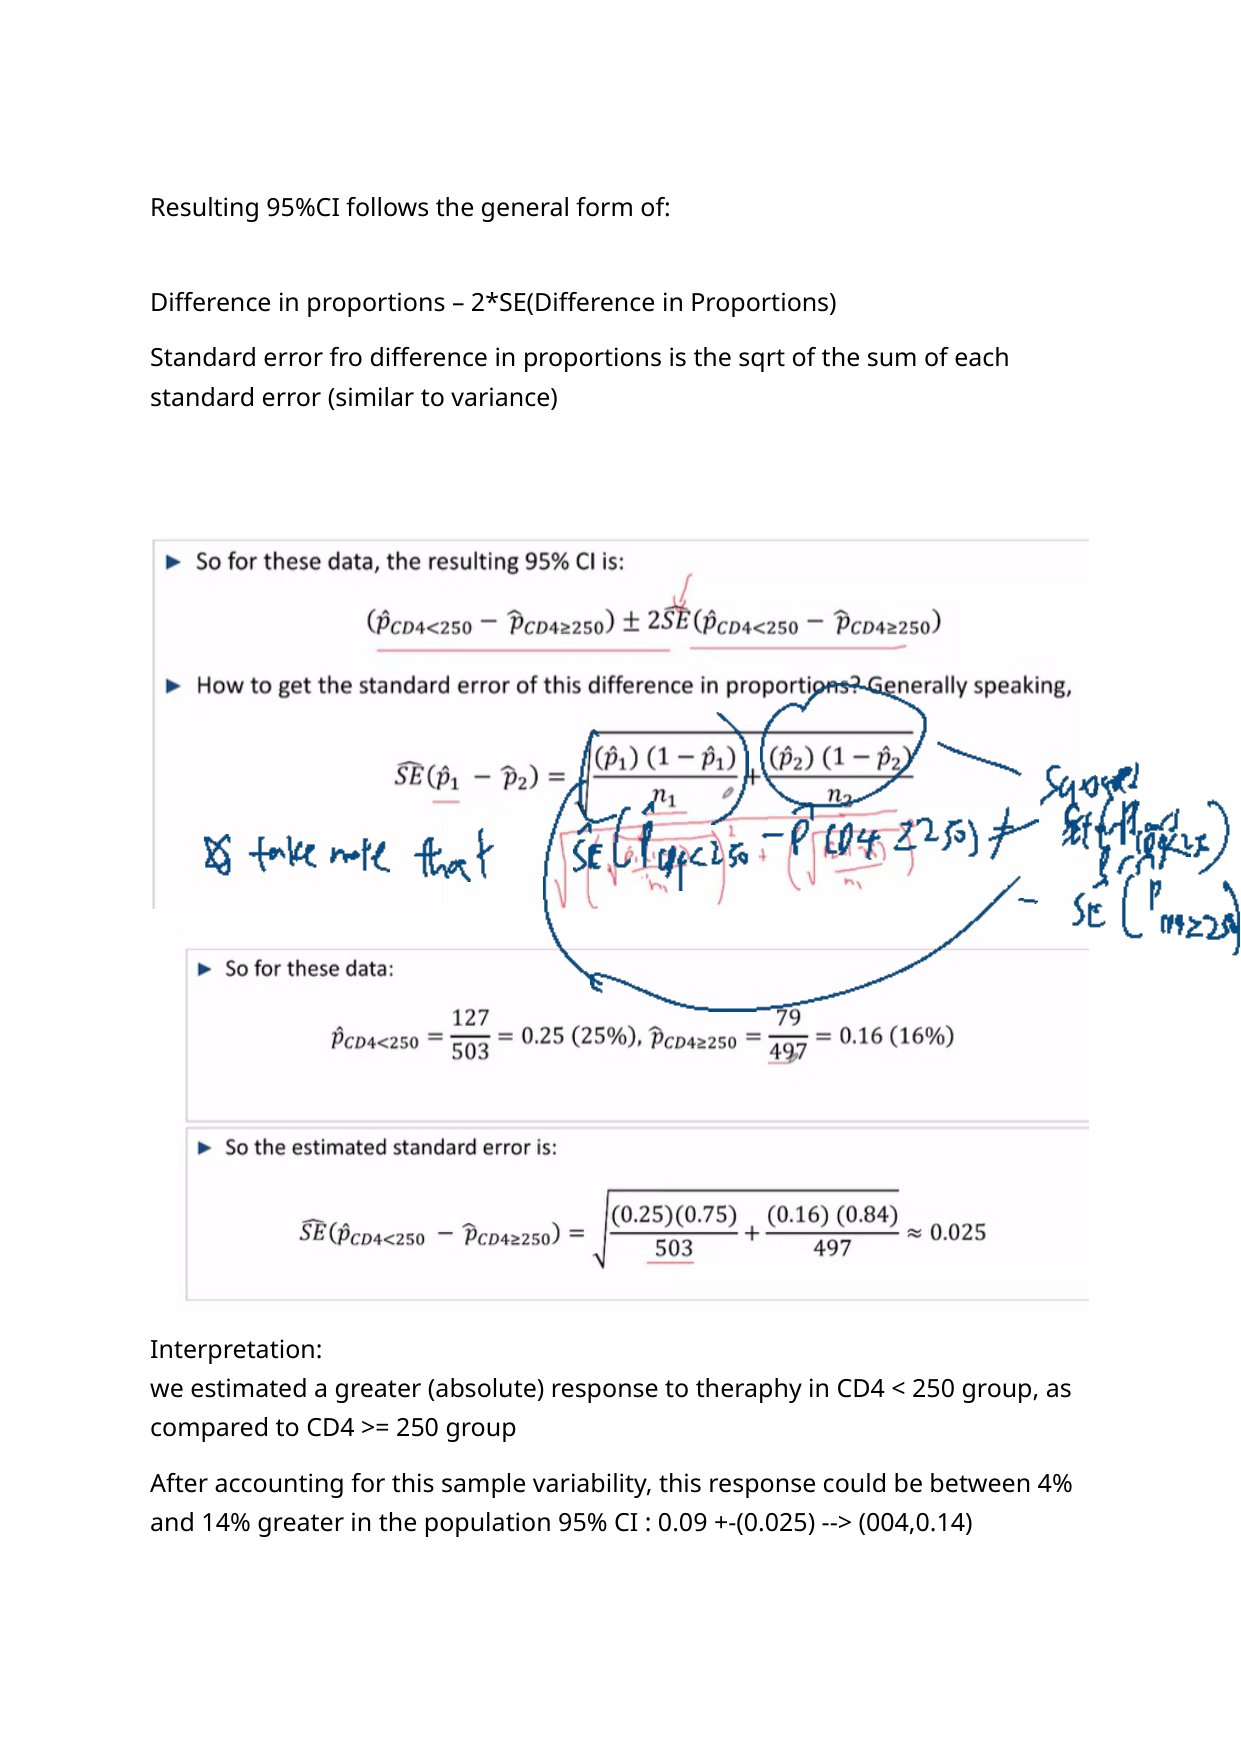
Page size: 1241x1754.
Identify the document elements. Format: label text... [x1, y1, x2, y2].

text Interpretation: we estimated a greater (absolute) response to theraphy in CD4 < 250 group, as compared to CD4 >= 250 group [150, 1331, 1090, 1444]
text Difference in proportions – 2*SE(Difference in Proportions) [150, 284, 1090, 318]
text After accounting for this sample variability, this response could be between 4% and 14% greater in the population 95% CI : 0.09 +-(0.025) --> (004,0.14) [150, 1466, 1090, 1539]
text Resulting 95%CI follows the general form of: [150, 150, 1090, 262]
picture [150, 530, 1241, 1310]
text Standard error fro difference in proportions is the sqrt of the sum of each standard error (similar to variance) [150, 340, 1090, 413]
